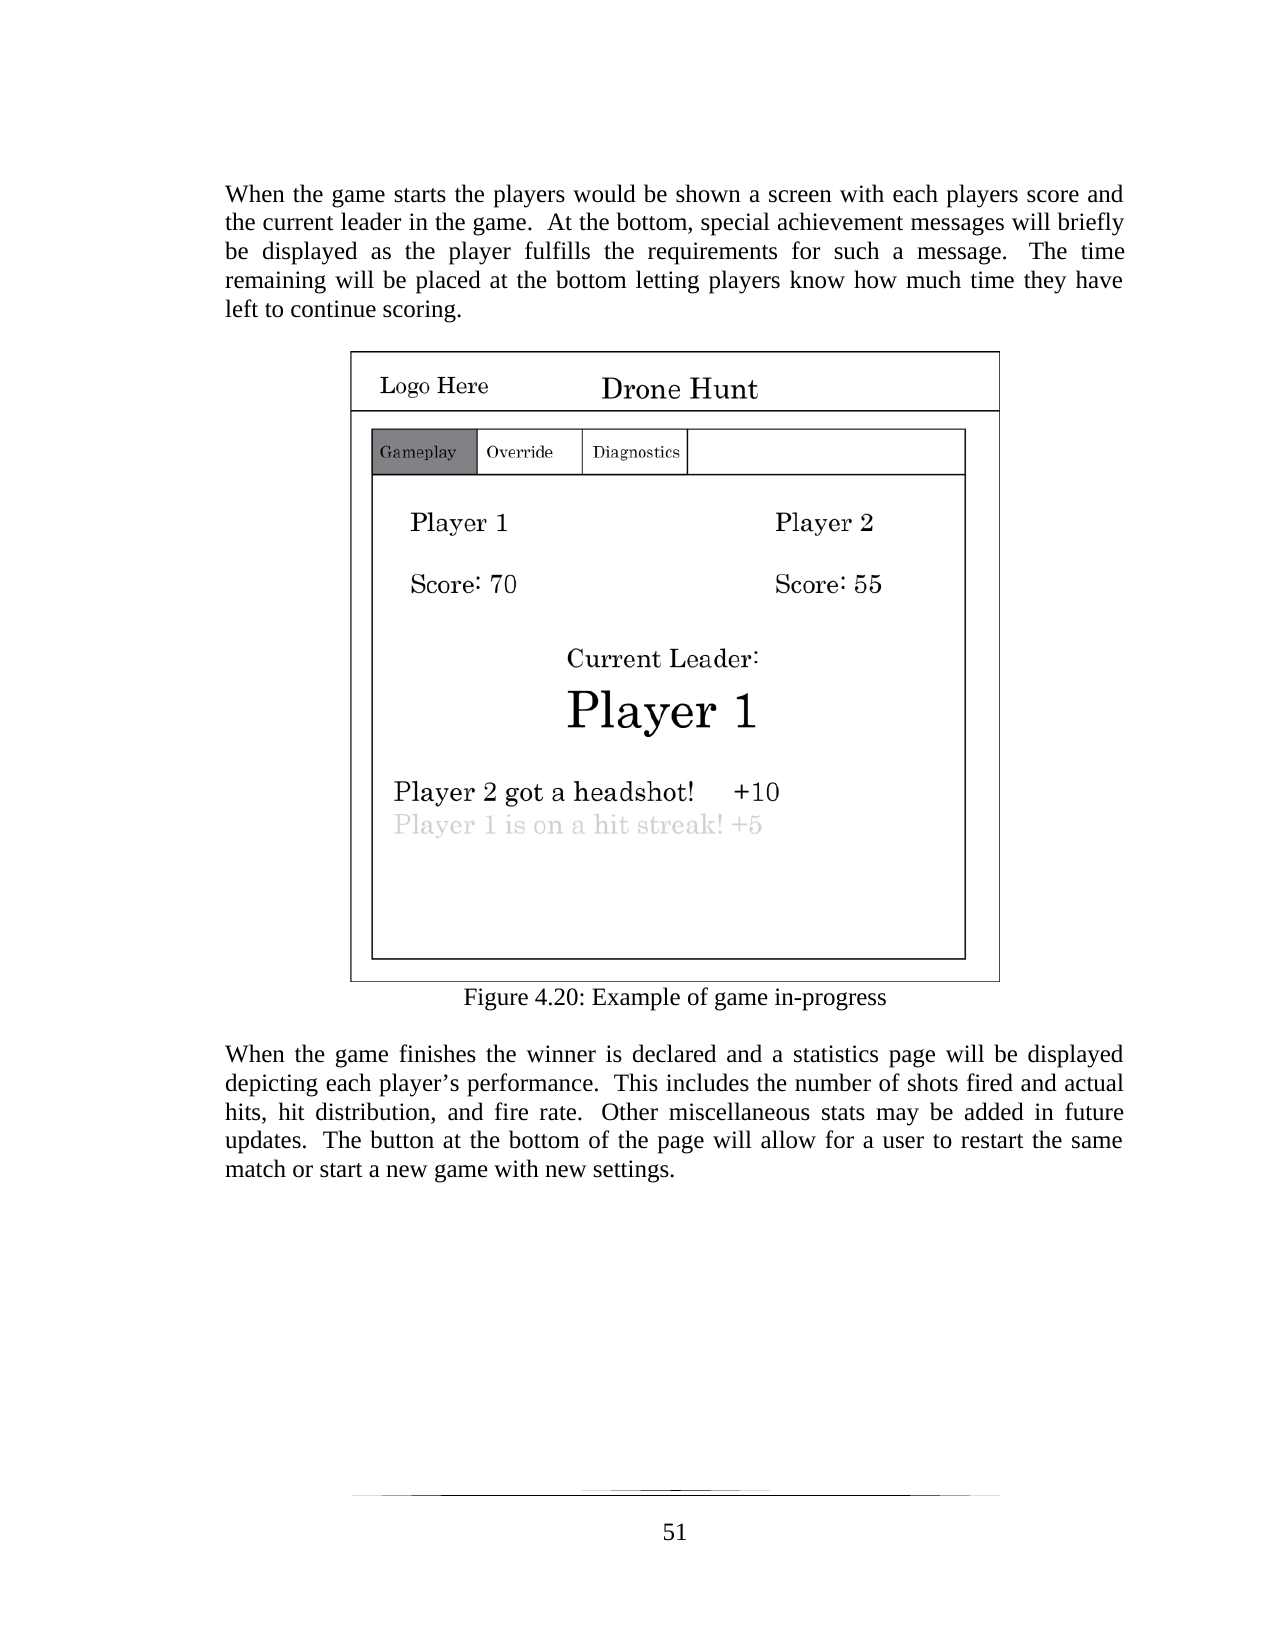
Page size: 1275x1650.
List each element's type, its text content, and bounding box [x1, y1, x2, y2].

text When the game starts the players would be shown a screen with each players score and the current leader in the game. At the bottom, special achievement messages will briefly be displayed as the player fulfills the requirements for such a message. The time remaining will be placed at the bottom letting players know how much time they have left to continue scoring. [225, 179, 1125, 322]
text When the game finishes the winner is declared and a statistics page will be displayed depicting each player’s performance. This includes the number of shots fired and actual hits, hit distribution, and fire rate. Other miscellaneous stats may be added in future updates. The button at the bottom of the page will allow for a user to restart the same match or start a new game with new settings. [225, 1039, 1125, 1183]
picture [350, 351, 1000, 982]
text Figure 4.20: Example of game in-progress [225, 982, 1125, 1011]
